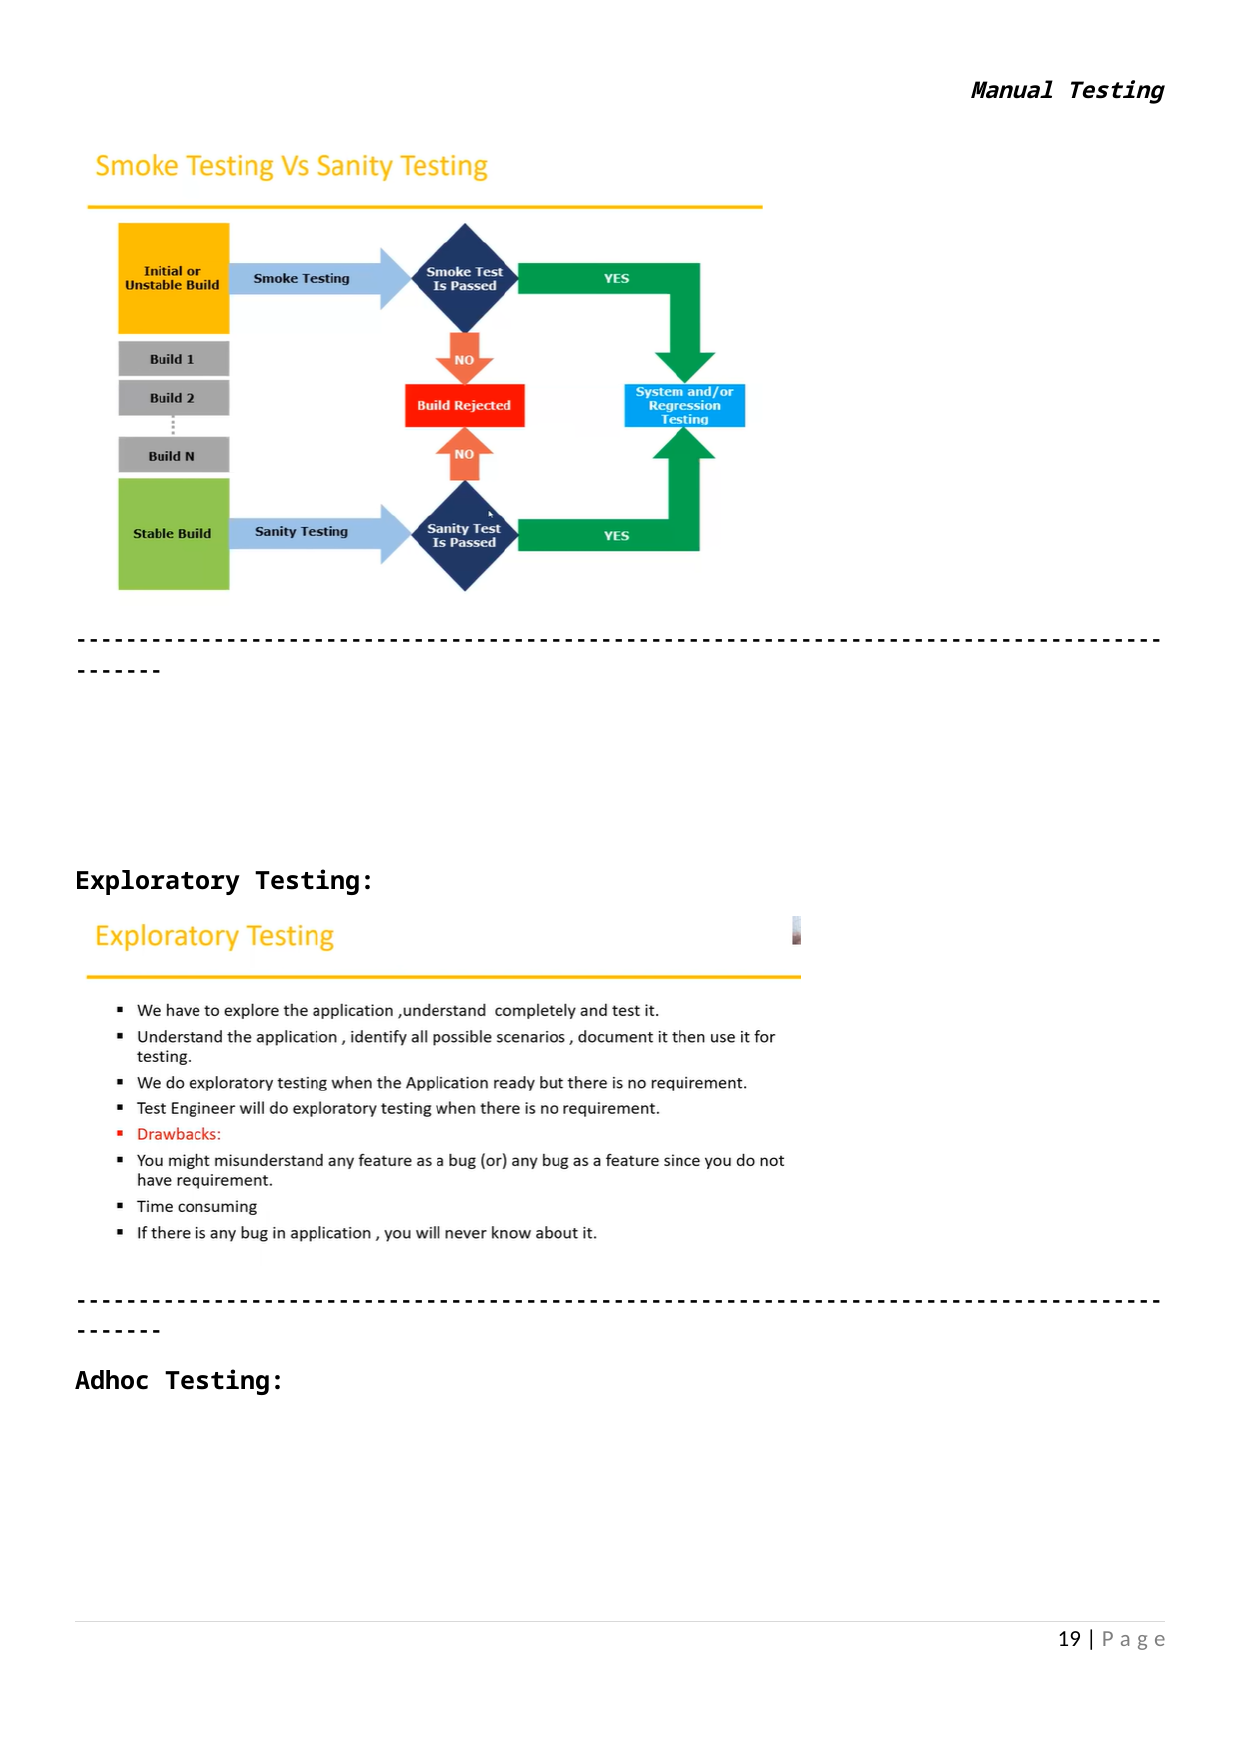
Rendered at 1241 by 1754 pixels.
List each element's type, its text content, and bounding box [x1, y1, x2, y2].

text Adhoc Testing: [75, 1363, 1165, 1397]
text ---------------------------------------------------------------------------------------------- [75, 1285, 1165, 1344]
picture [75, 152, 763, 606]
picture [75, 916, 801, 1266]
text Exploratory Testing: [75, 863, 1165, 897]
text ---------------------------------------------------------------------------------------------- [75, 624, 1165, 683]
